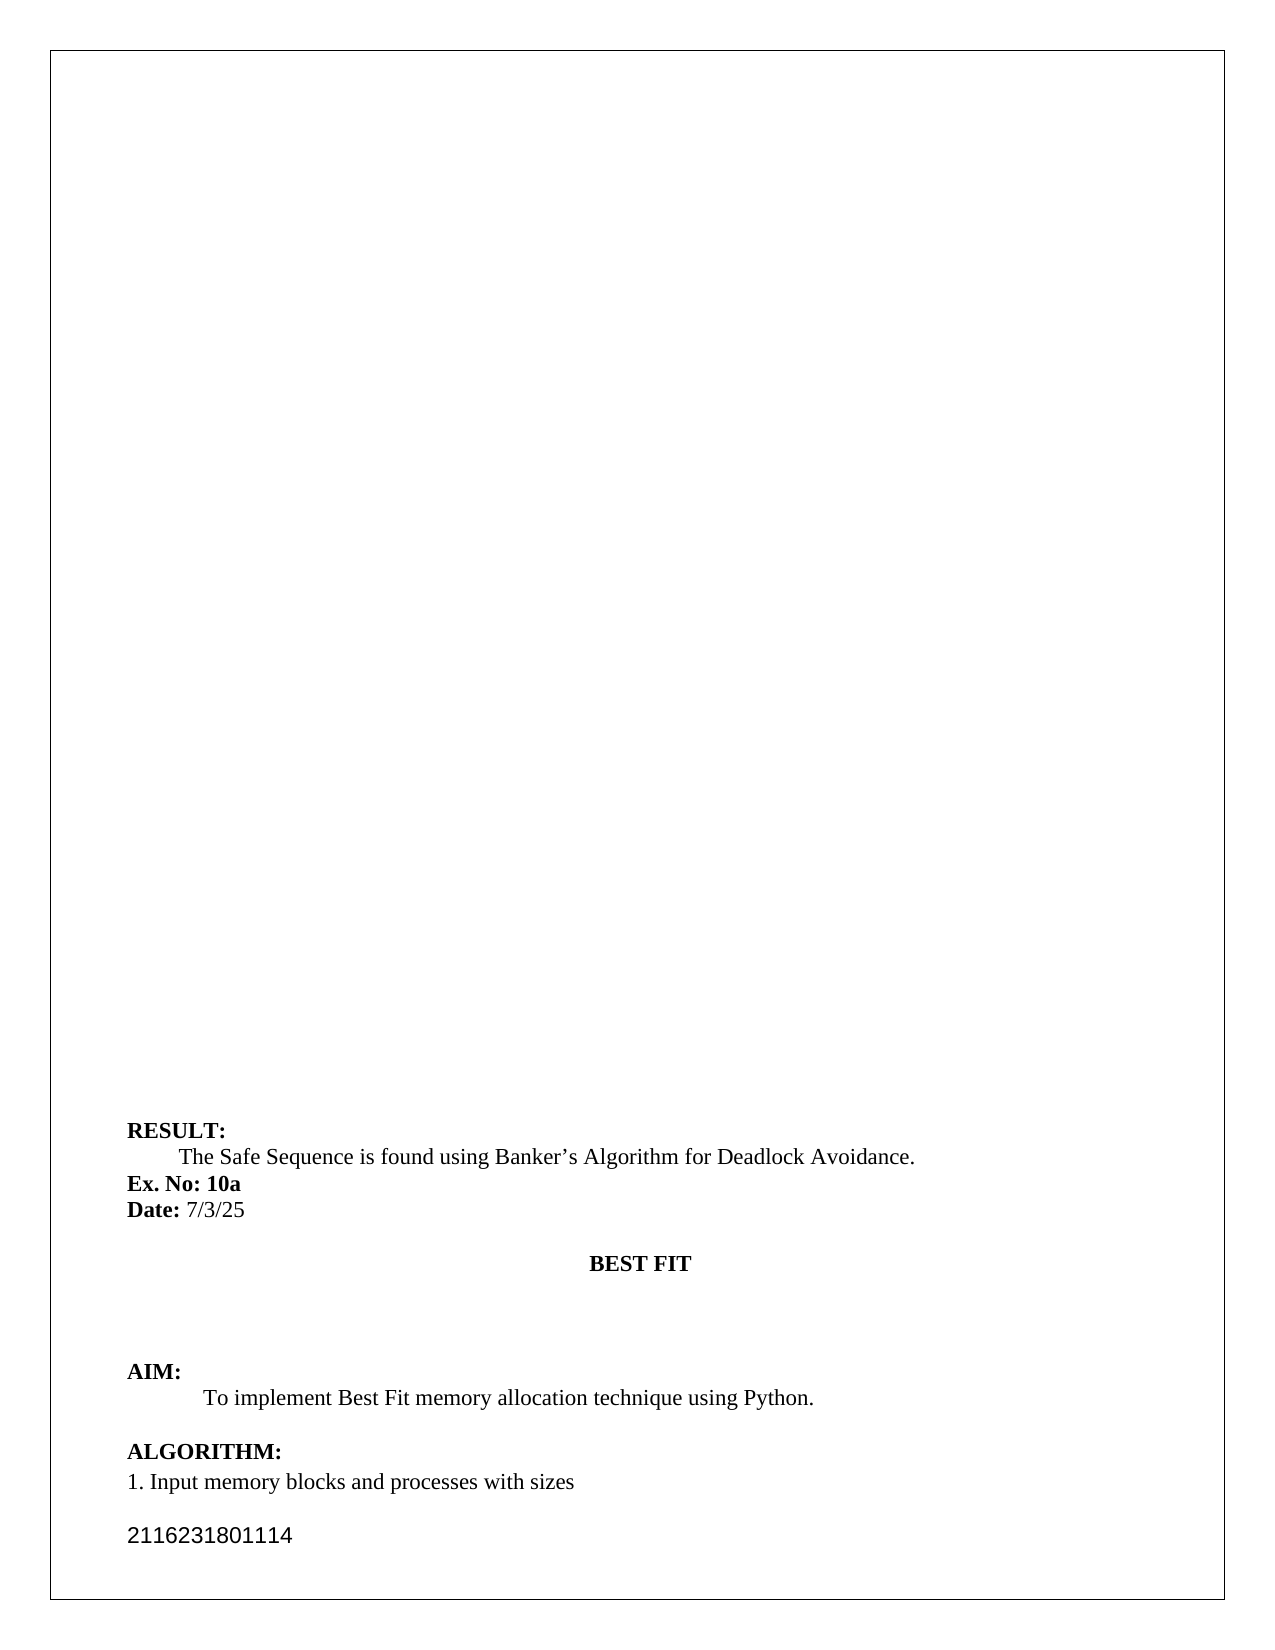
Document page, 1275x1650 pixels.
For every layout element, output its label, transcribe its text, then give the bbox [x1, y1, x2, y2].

text RESULT: [127, 1117, 1154, 1143]
text Date: 7/3/25 [127, 1196, 1154, 1222]
text Ex. No: 10a [127, 1169, 1154, 1196]
text ALGORITHM: [127, 1438, 1154, 1464]
text The Safe Sequence is found using Banker’s Algorithm for Deadlock Avoidance. [127, 1143, 1154, 1169]
text AIM: [127, 1358, 1154, 1384]
text BEST FIT [127, 1250, 1154, 1276]
text 1. Input memory blocks and processes with sizes [127, 1468, 1154, 1495]
text To implement Best Fit memory allocation technique using Python. [203, 1384, 1154, 1411]
